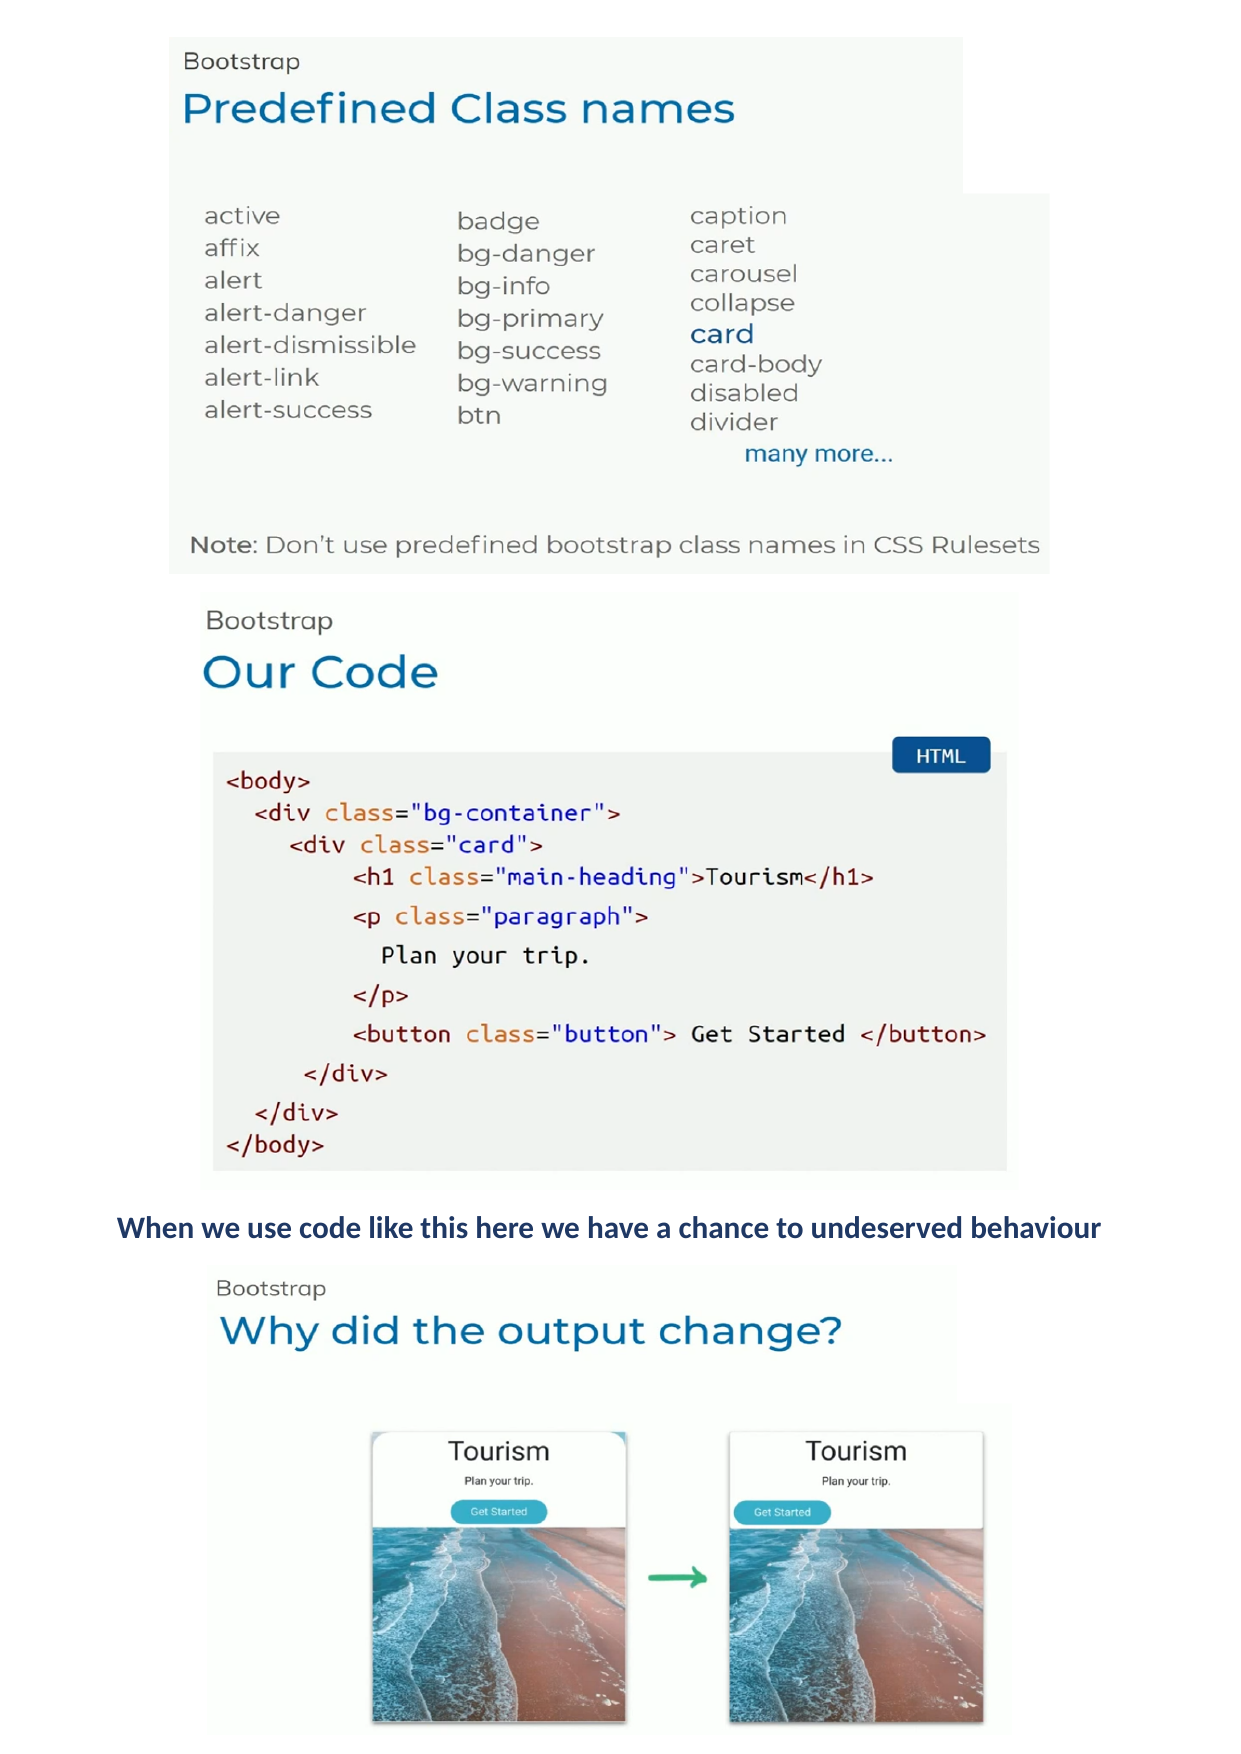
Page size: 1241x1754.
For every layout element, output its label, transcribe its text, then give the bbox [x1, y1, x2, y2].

picture [200, 592, 1019, 1190]
picture [169, 37, 1050, 574]
text When we use code like this here we have a chance to undeserved behaviour [37, 1208, 1181, 1246]
picture [206, 1265, 1012, 1735]
